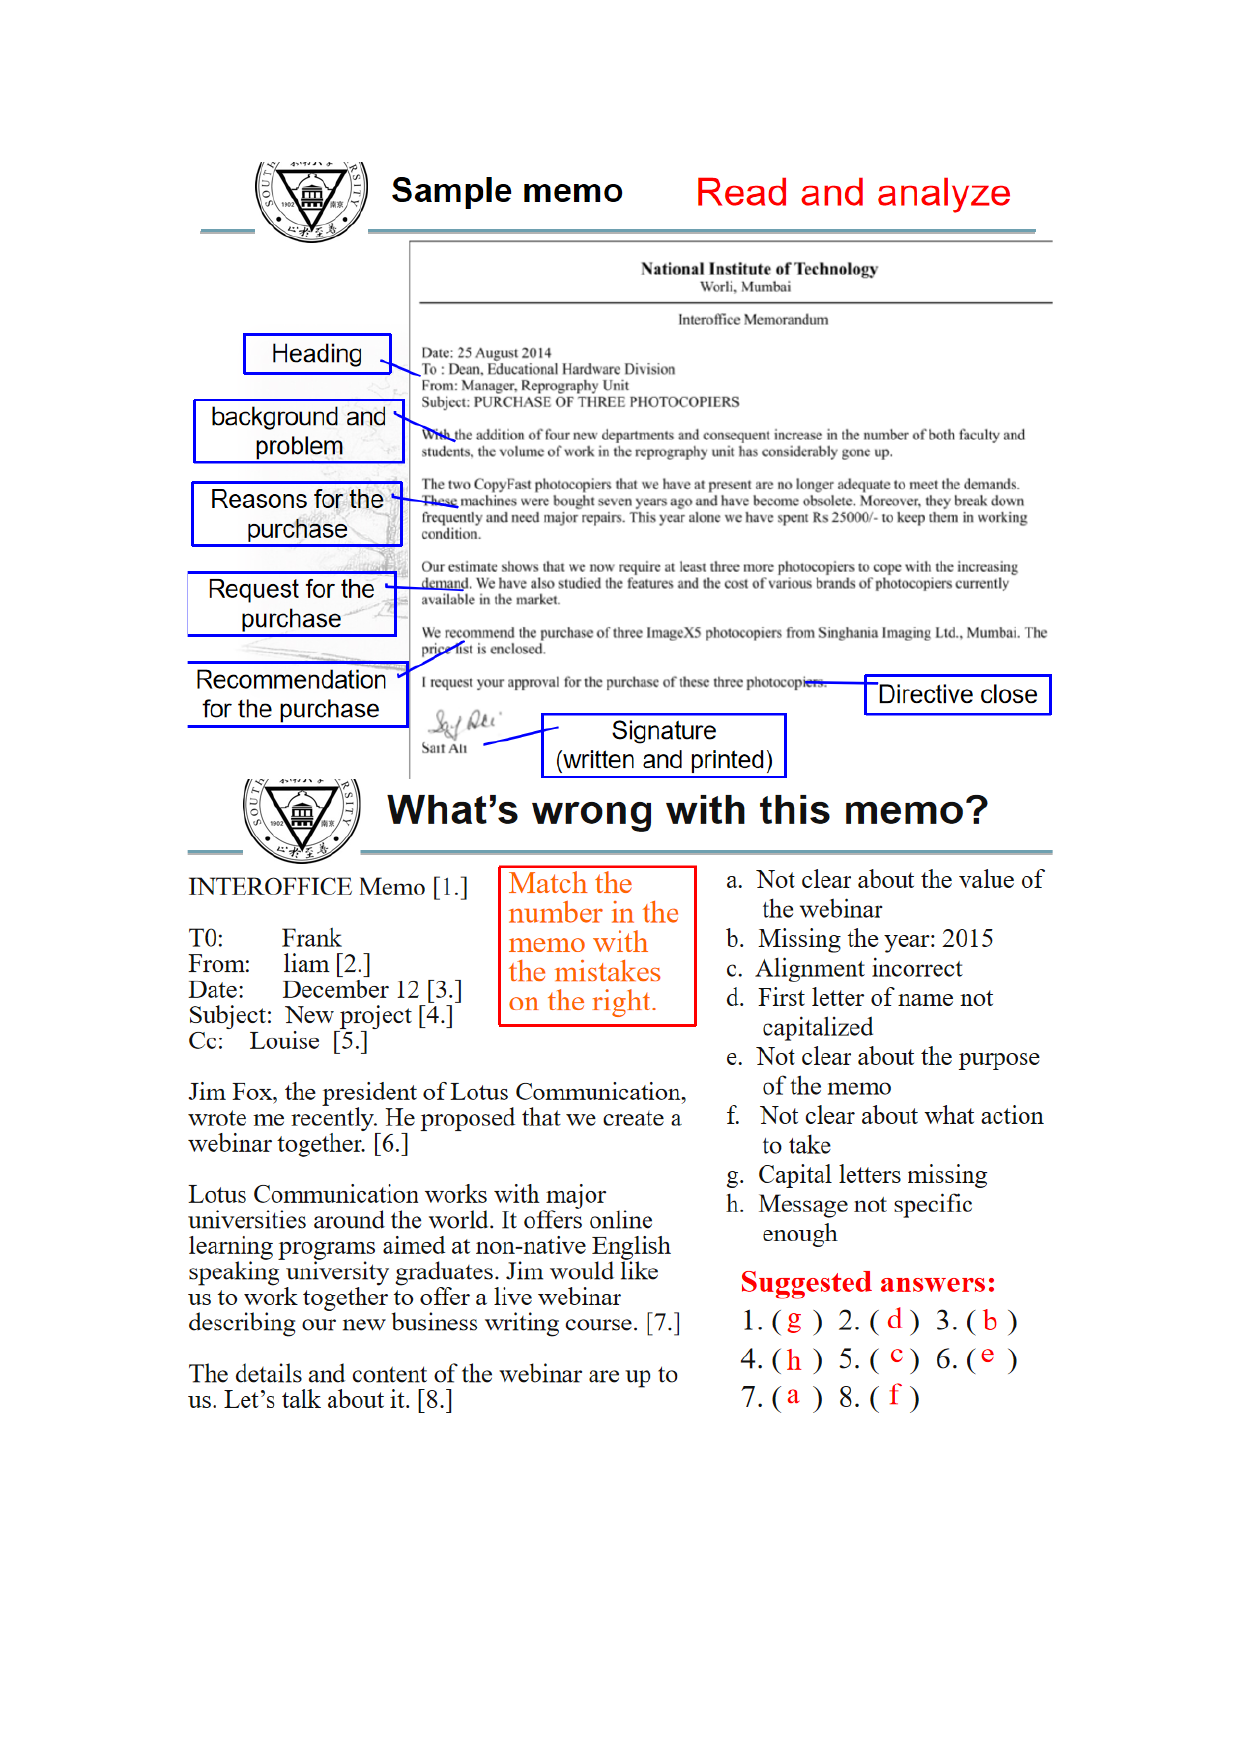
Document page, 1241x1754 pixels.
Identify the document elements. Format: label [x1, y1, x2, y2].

picture [187, 162, 1053, 1414]
